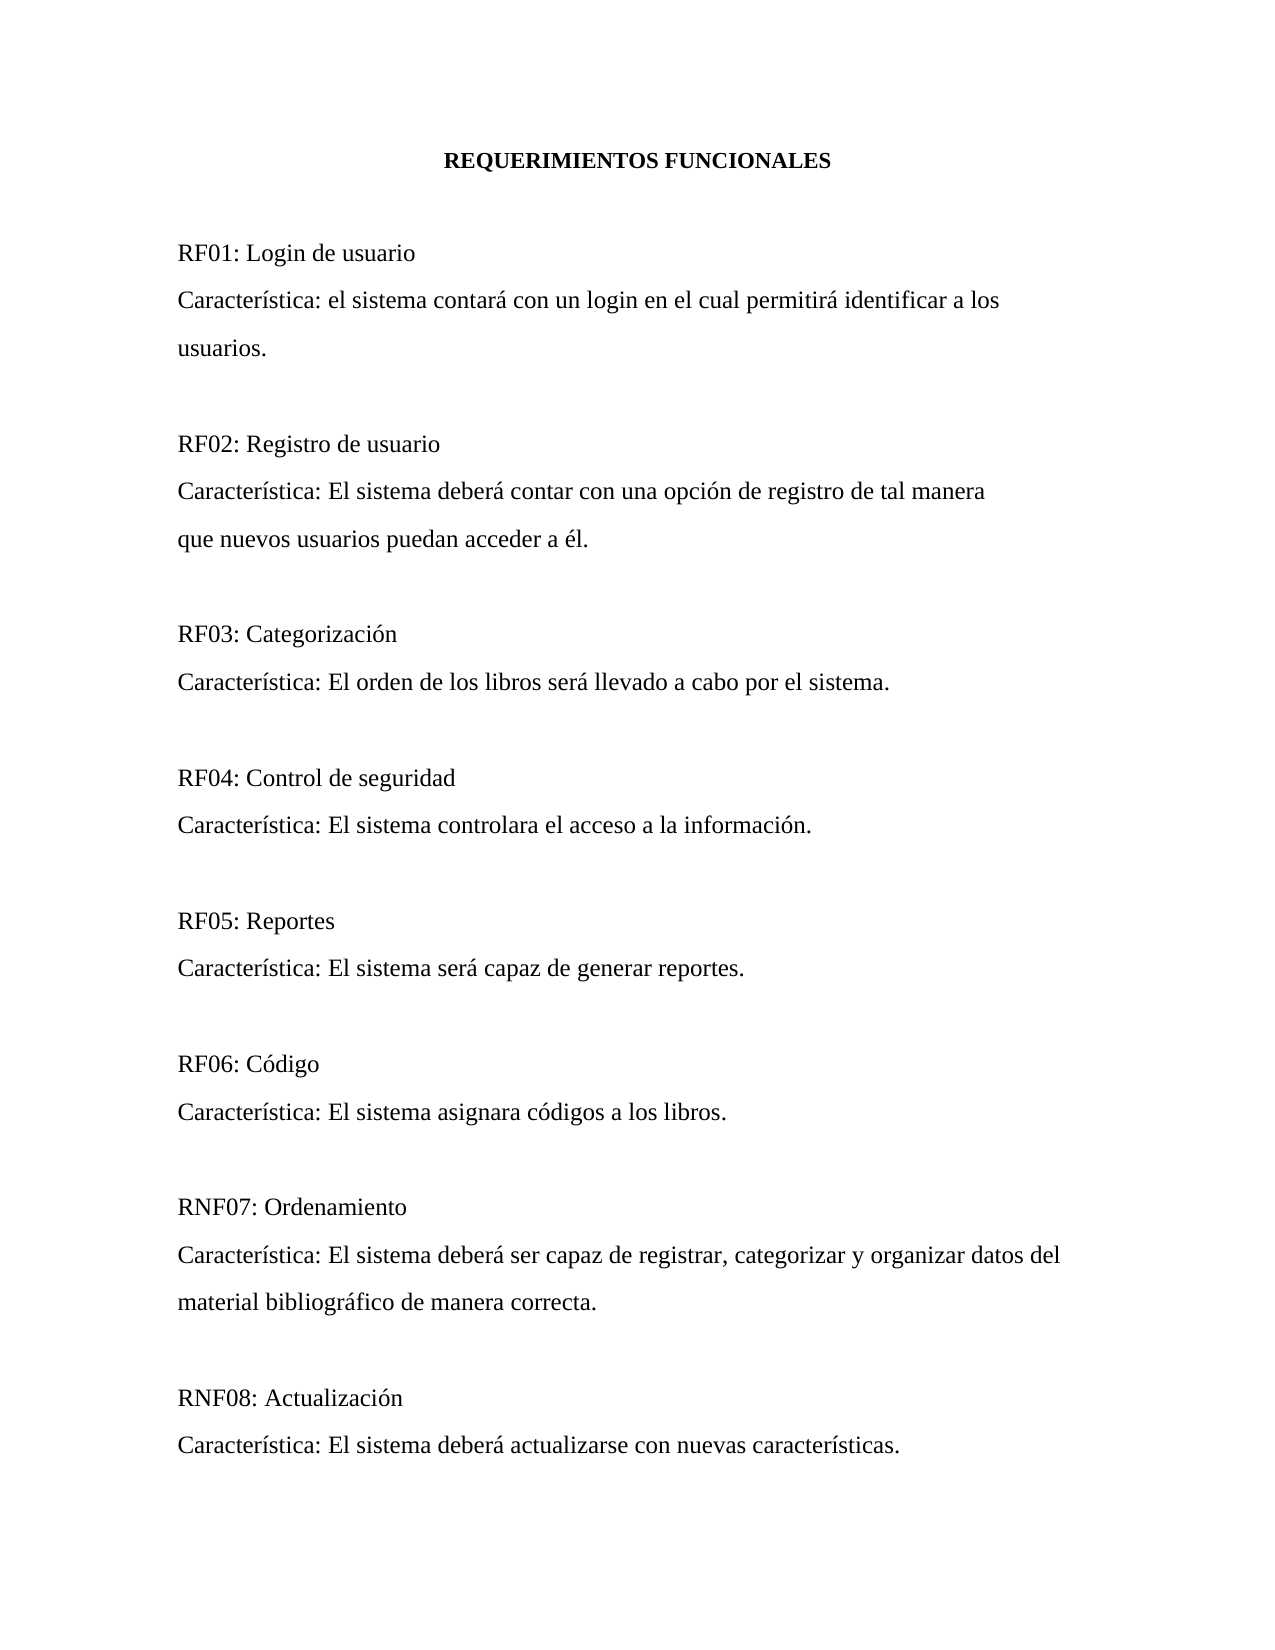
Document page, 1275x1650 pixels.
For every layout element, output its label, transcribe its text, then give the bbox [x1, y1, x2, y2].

text REQUERIMIENTOS FUNCIONALES [177, 148, 1098, 174]
text Característica: El sistema asignara códigos a los libros. [177, 1097, 1098, 1125]
text Característica: El sistema controlara el acceso a la información. [177, 810, 1098, 839]
text Característica: El sistema deberá contar con una opción de registro de tal manera [177, 476, 1098, 505]
text RNF08: Actualización [177, 1383, 1098, 1412]
text Característica: El sistema deberá actualizarse con nuevas características. [177, 1431, 1098, 1459]
text usuarios. [177, 333, 1098, 362]
text Característica: El orden de los libros será llevado a cabo por el sistema. [177, 667, 1098, 696]
text RNF07: Ordenamiento [177, 1192, 1098, 1221]
text RF02: Registro de usuario [177, 429, 1098, 457]
text RF06: Código [177, 1049, 1098, 1078]
text Característica: El sistema deberá ser capaz de registrar, categorizar y organizar datos del [177, 1240, 1098, 1268]
text Característica: El sistema será capaz de generar reportes. [177, 953, 1098, 982]
text RF01: Login de usuario [177, 238, 1098, 267]
text RF03: Categorización [177, 619, 1098, 648]
text material bibliográfico de manera correcta. [177, 1287, 1098, 1316]
text RF05: Reportes [177, 906, 1098, 934]
text Característica: el sistema contará con un login en el cual permitirá identificar a los [177, 286, 1098, 314]
text RF04: Control de seguridad [177, 763, 1098, 791]
text que nuevos usuarios puedan acceder a él. [177, 524, 1098, 553]
